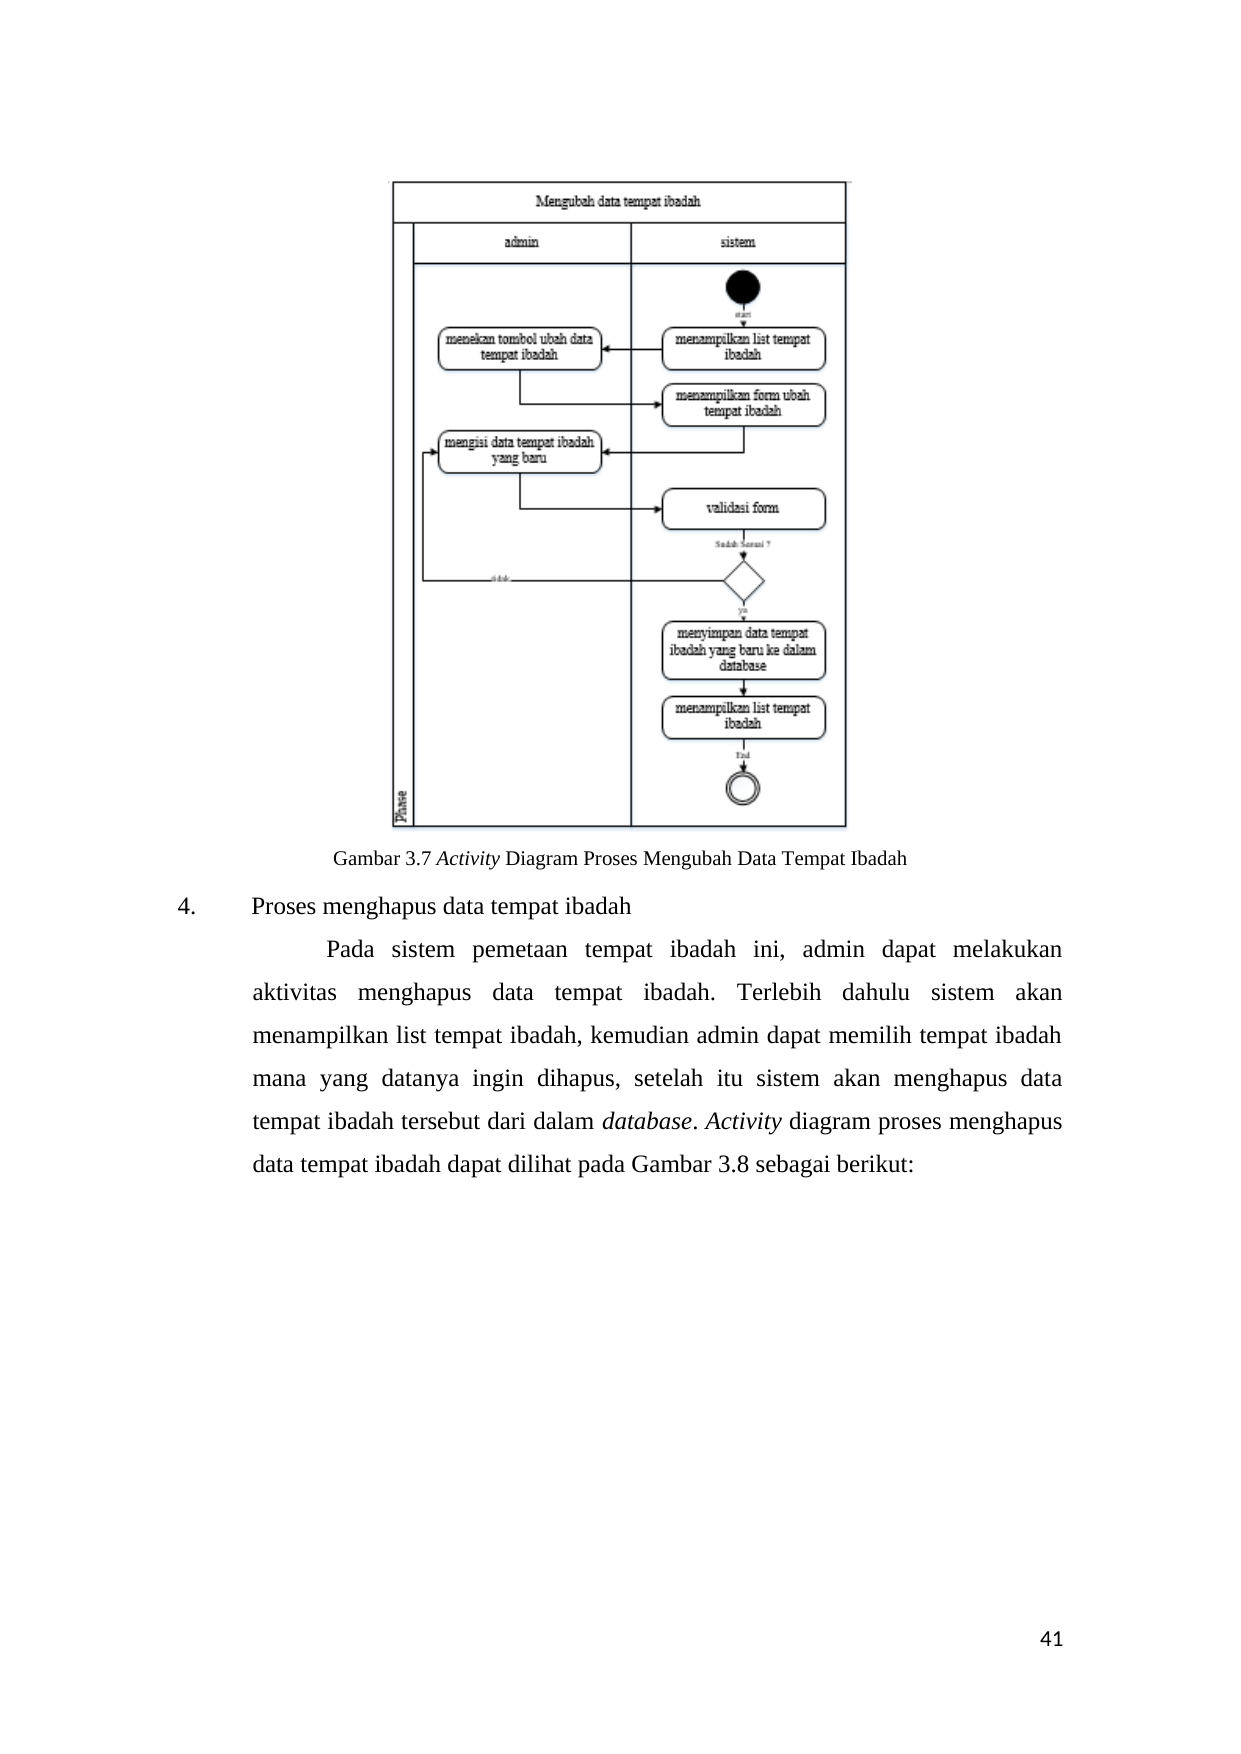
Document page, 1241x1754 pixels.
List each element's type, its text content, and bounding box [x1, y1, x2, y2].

text Pada sistem pemetaan tempat ibadah ini, admin dapat melakukan aktivitas menghapus data tempat ibadah. Terlebih dahulu sistem akan menampilkan list tempat ibadah, kemudian admin dapat memilih tempat ibadah mana yang datanya ingin dihapus, setelah itu sistem akan menghapus data tempat ibadah tersebut dari dalam database. Activity diagram proses menghapus data tempat ibadah dapat dilihat pada Gambar 3.8 sebagai berikut: [252, 934, 1063, 1178]
picture [388, 177, 853, 832]
text Gambar 3.7 Activity Diagram Proses Mengubah Data Tempat Ibadah [177, 846, 1063, 870]
list Proses menghapus data tempat ibadah [177, 891, 1063, 919]
